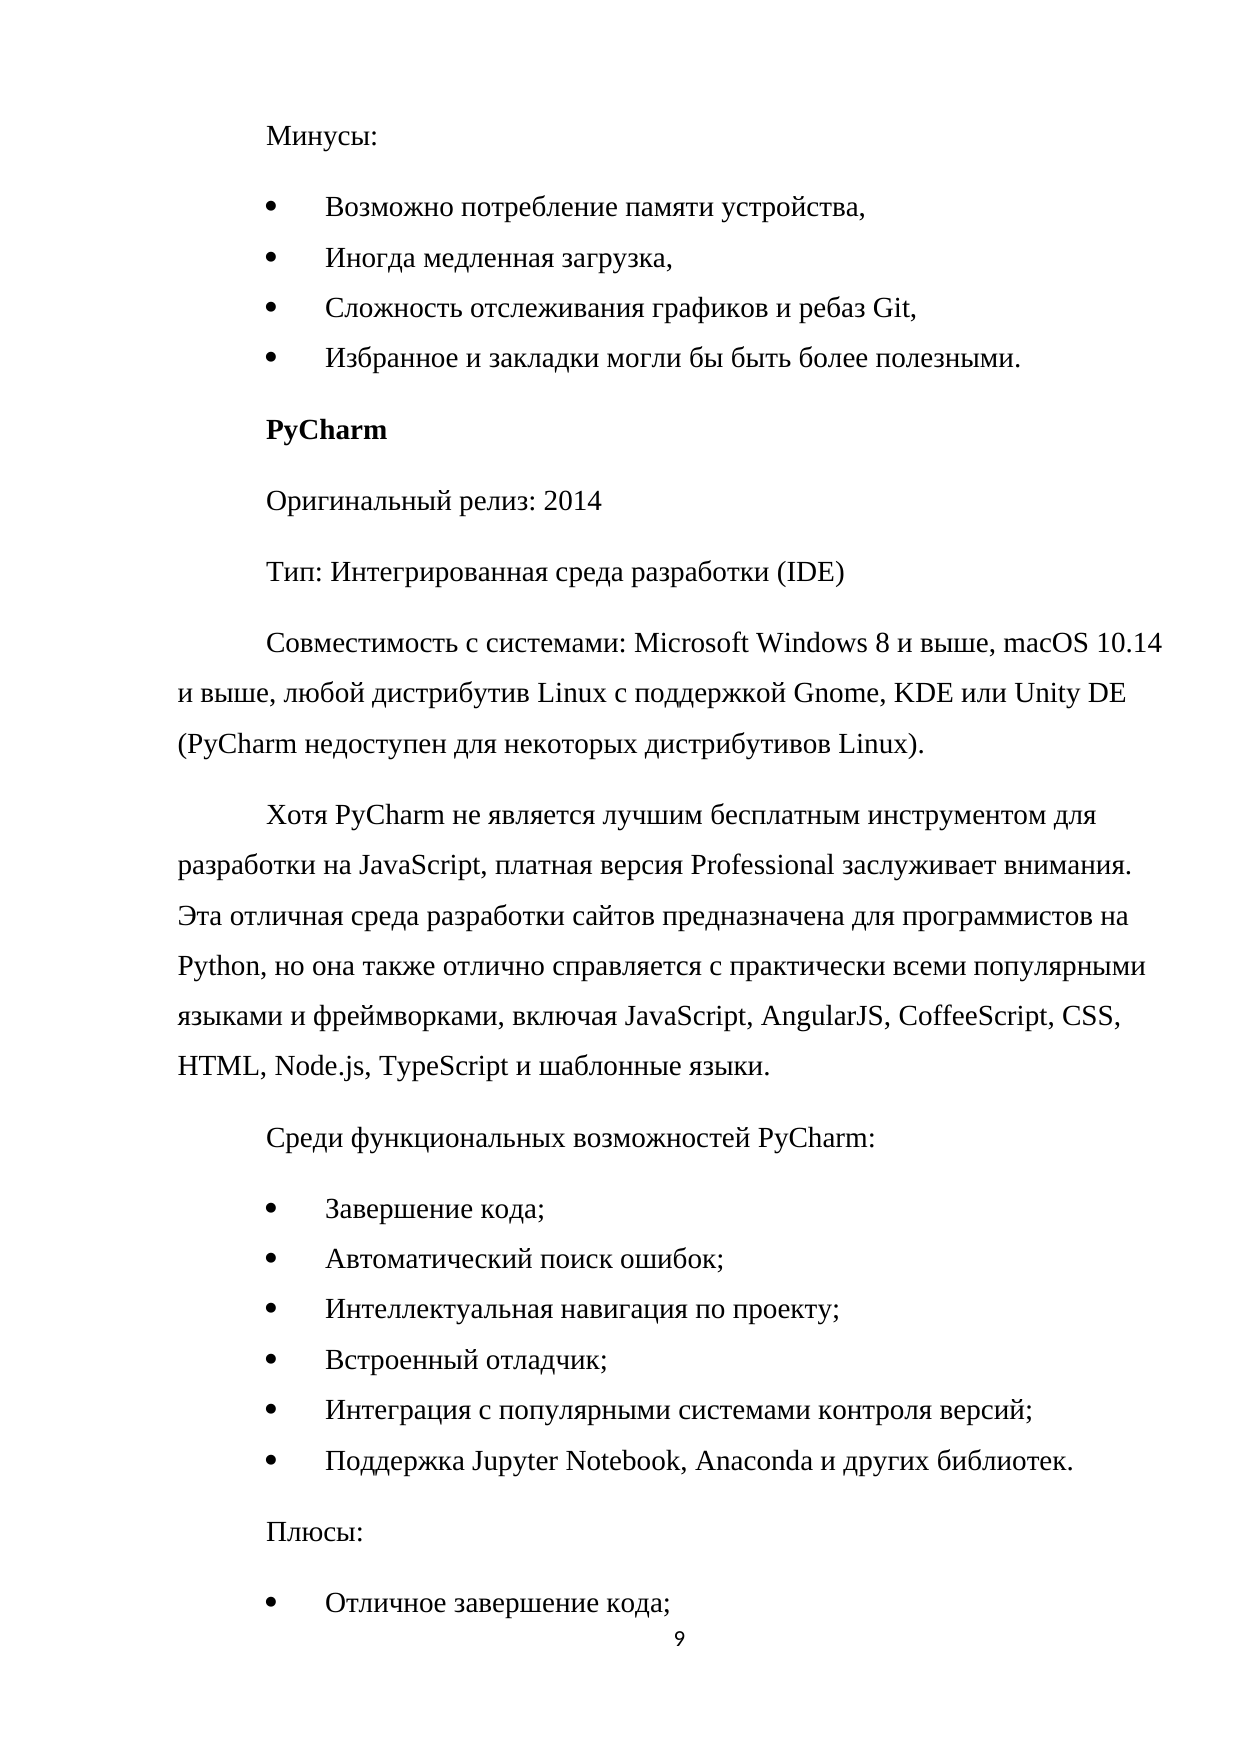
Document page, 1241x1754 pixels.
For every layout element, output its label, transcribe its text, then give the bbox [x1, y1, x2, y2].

list Интеграция с популярными системами контроля версий; [177, 1392, 1181, 1426]
list Возможно потребление памяти устройства, [177, 189, 1181, 223]
text Хотя PyCharm не является лучшим бесплатным инструментом для разработки на JavaScript, платная версия Professional заслуживает внимания. Эта отличная среда разработки сайтов предназначена для программистов на Python, но она также отлично справляется с практически всеми популярными языками и фреймворками, включая JavaScript, AngularJS, CoffeeScript, CSS, HTML, Node.js, TypeScript и шаблонные языки. [177, 797, 1181, 1082]
list Завершение кода; [177, 1191, 1181, 1224]
text Плюсы: [177, 1514, 1181, 1548]
text Совместимость с системами: Microsoft Windows 8 и выше, macOS 10.14 и выше, любой дистрибутив Linux с поддержкой Gnome, KDE или Unity DE (PyCharm недоступен для некоторых дистрибутивов Linux). [177, 625, 1181, 759]
list Отличное завершение кода; [177, 1585, 1181, 1619]
list Иногда медленная загрузка, [177, 240, 1181, 273]
list Автоматический поиск ошибок; [177, 1241, 1181, 1275]
list Поддержка Jupyter Notebook, Anaconda и других библиотек. [177, 1443, 1181, 1477]
list Интеллектуальная навигация по проекту; [177, 1292, 1181, 1325]
list Избранное и закладки могли бы быть более полезными. [177, 341, 1181, 374]
text Тип: Интегрированная среда разработки (IDE) [177, 554, 1181, 588]
text Оригинальный релиз: 2014 [177, 483, 1181, 516]
text Среди функциональных возможностей PyCharm: [177, 1120, 1181, 1153]
list Встроенный отладчик; [177, 1342, 1181, 1376]
list Сложность отслеживания графиков и ребаз Git, [177, 290, 1181, 324]
text PyCharm [177, 412, 1181, 445]
text Минусы: [177, 118, 1181, 152]
